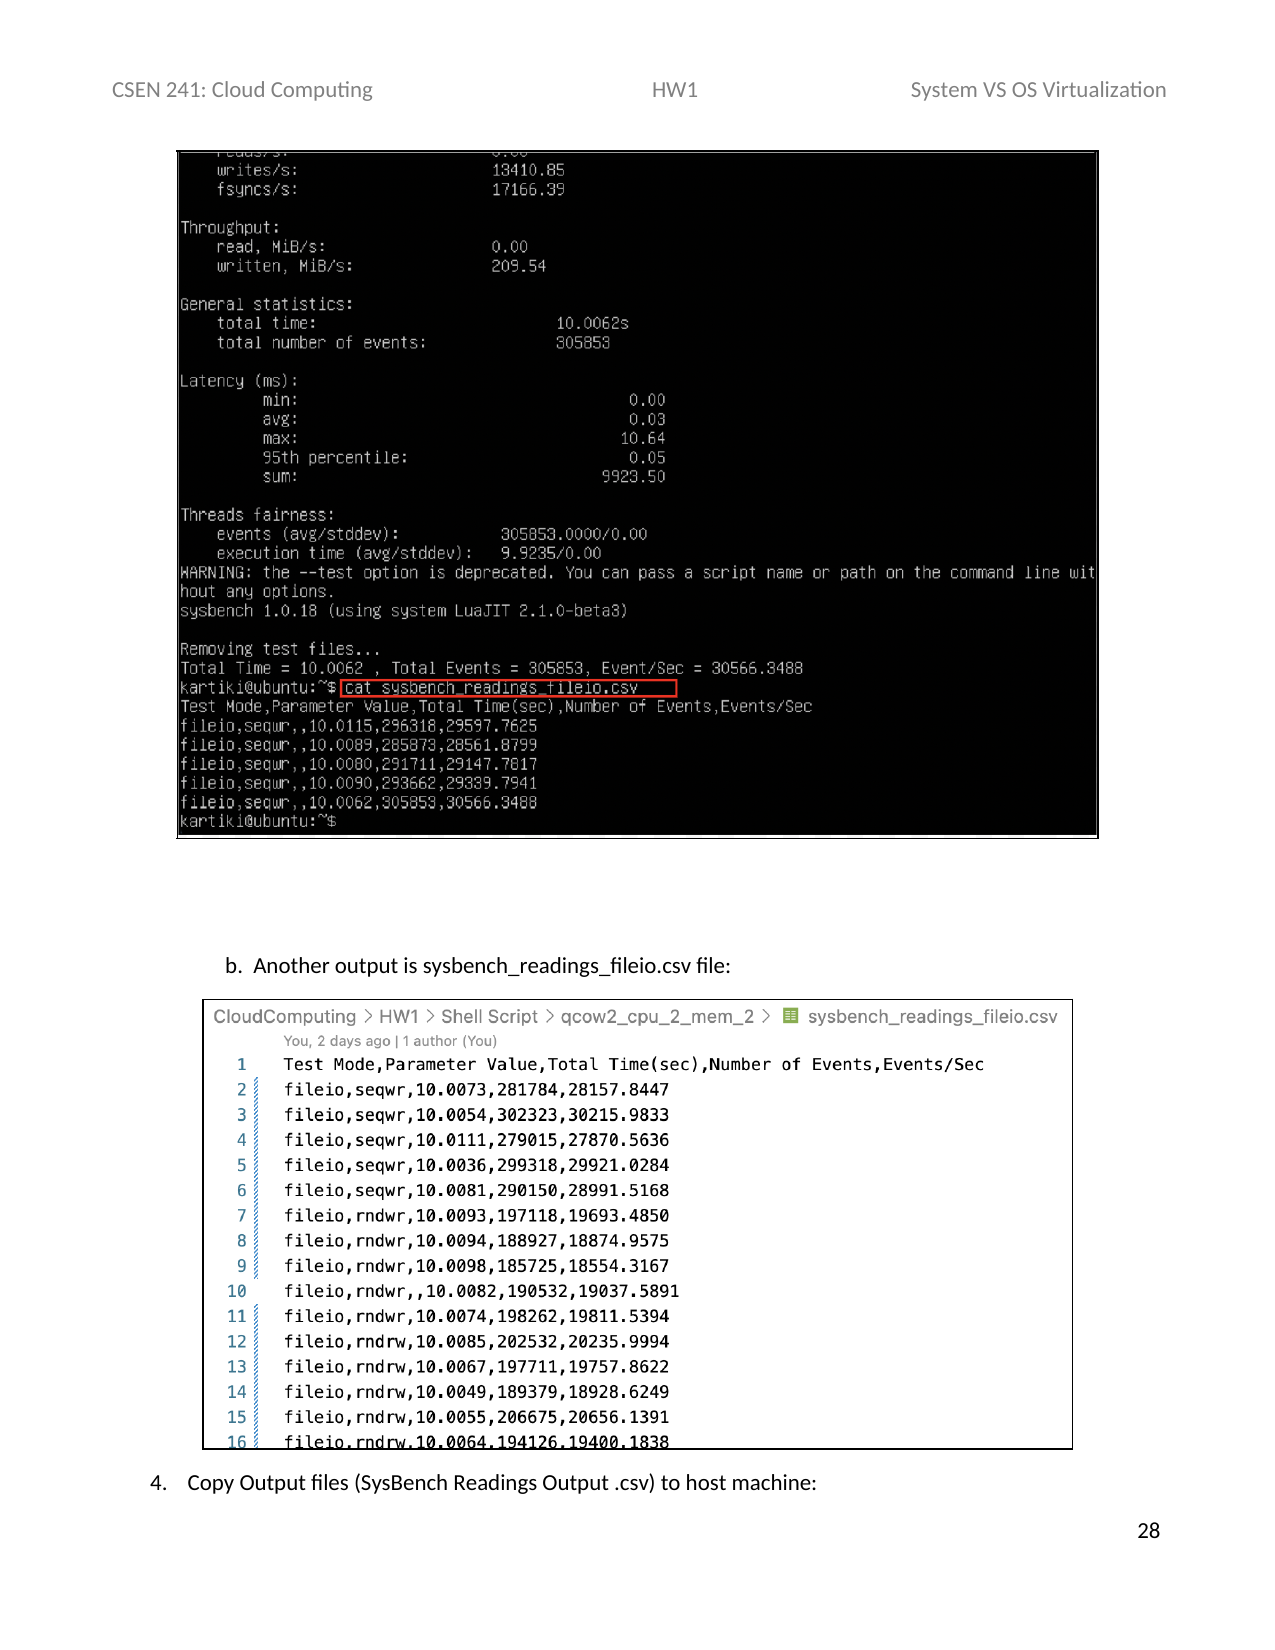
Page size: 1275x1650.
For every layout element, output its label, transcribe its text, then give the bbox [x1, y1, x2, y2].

list Copy Output files (SysBench Readings Output .csv) to host machine: [150, 1468, 1162, 1497]
list Another output is sysbench_readings_fileio.csv file: [225, 952, 1162, 980]
